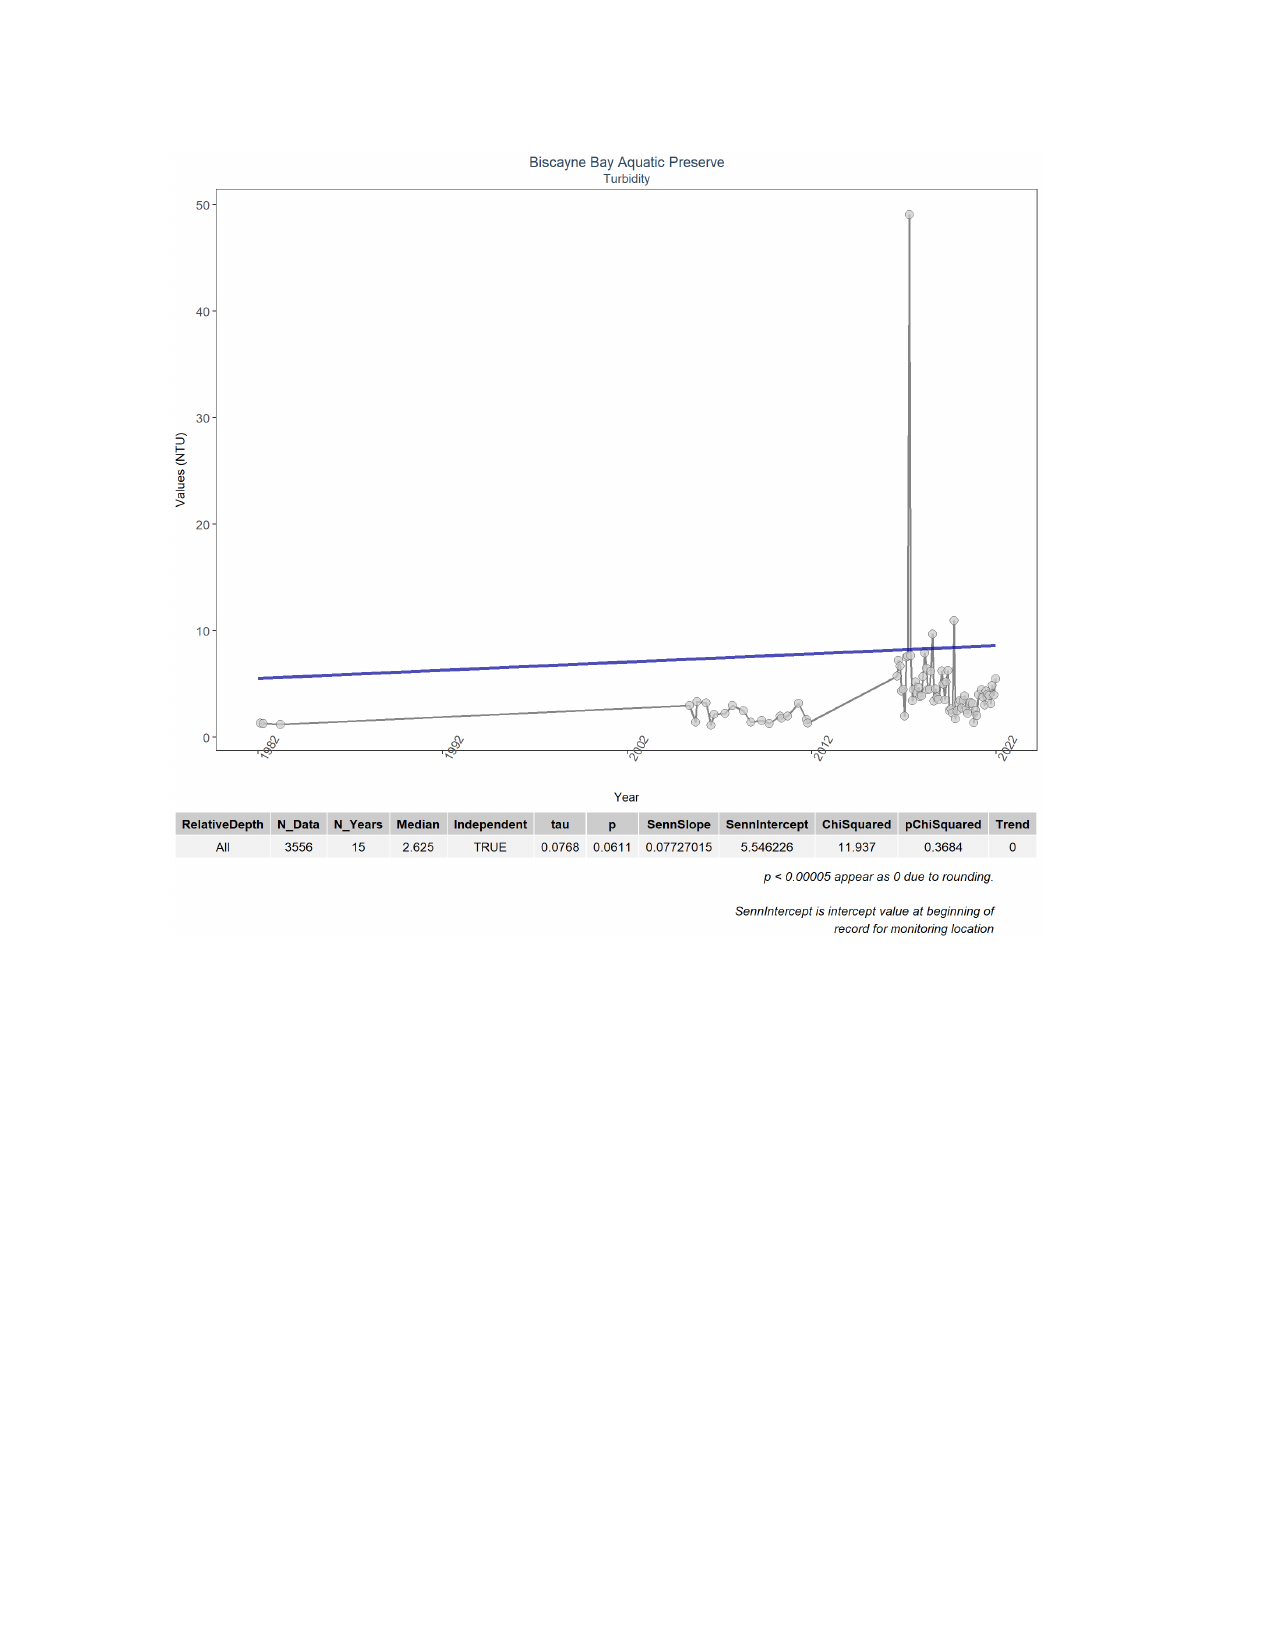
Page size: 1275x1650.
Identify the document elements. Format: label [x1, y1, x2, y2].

picture [168, 150, 1044, 938]
